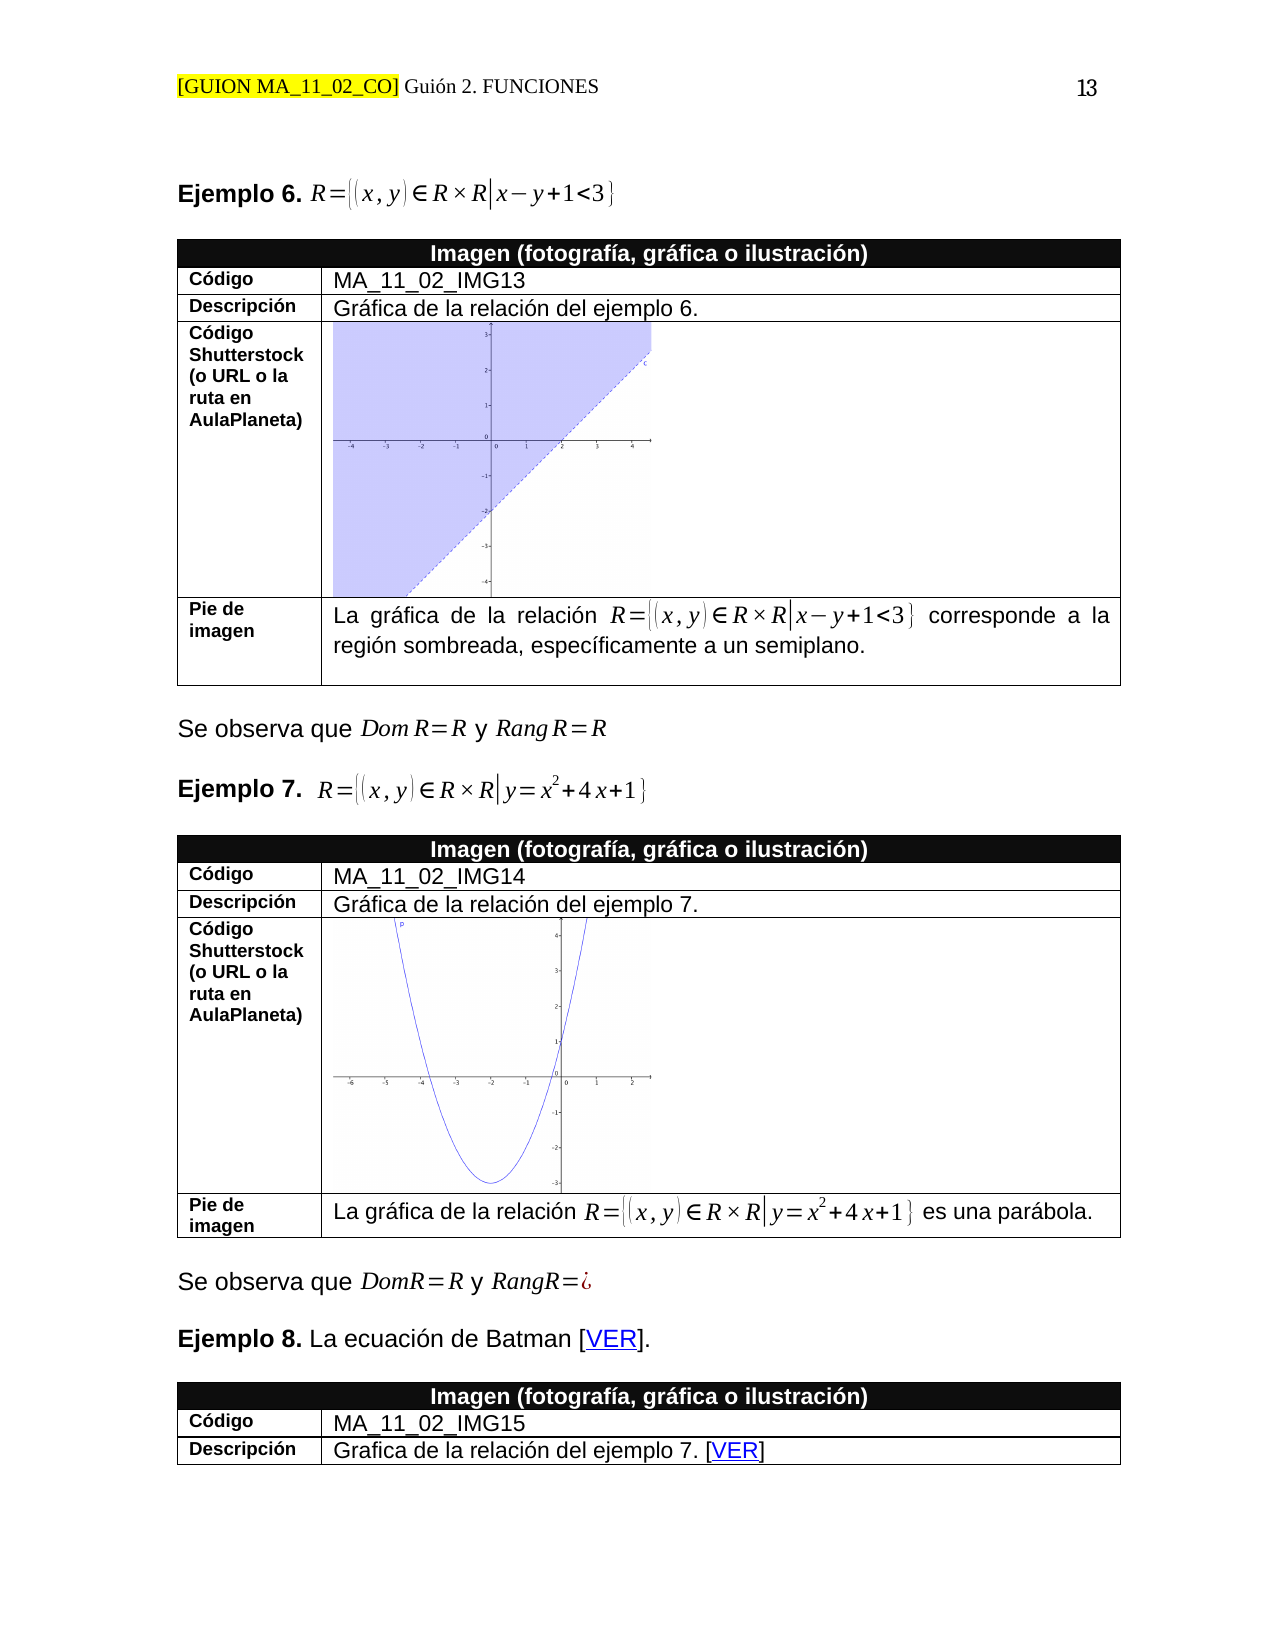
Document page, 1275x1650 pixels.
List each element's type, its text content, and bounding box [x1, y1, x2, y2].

table_cell [322, 322, 333, 597]
table_cell Código [178, 1410, 321, 1436]
table_cell La gráfica de la relación es una parábola. [322, 1194, 1120, 1237]
table_cell Código Shutterstock (o URL o la ruta en AulaPlaneta) [178, 322, 321, 597]
table_header Imagen (fotografía, gráfica o ilustración) [178, 240, 1120, 266]
picture [333, 322, 652, 597]
table_cell Descripción [178, 295, 321, 321]
table_cell [652, 322, 1120, 597]
table_cell MA_11_02_IMG13 [322, 268, 1120, 294]
text Se observa que y [177, 714, 1098, 743]
table_cell Gráfica de la relación del ejemplo 6. [322, 295, 1120, 321]
table_cell Código [178, 268, 321, 294]
text Se observa que y [177, 1267, 1098, 1295]
text Ejemplo 6. [177, 176, 1098, 210]
table_cell Código Shutterstock (o URL o la ruta en AulaPlaneta) [178, 918, 321, 1193]
table_cell [322, 918, 333, 1193]
text Ejemplo 8. La ecuación de Batman [VER]. [177, 1324, 1098, 1353]
table_cell Descripción [178, 1438, 321, 1464]
text Ejemplo 7. [177, 772, 1098, 806]
table_cell La gráfica de la relación corresponde a la región sombreada, específicamente a un semiplano. [322, 598, 1120, 684]
table_cell Código [178, 863, 321, 889]
picture [333, 918, 652, 1193]
table_cell MA_11_02_IMG15 [322, 1410, 1120, 1436]
table_cell MA_11_02_IMG14 [322, 863, 1120, 889]
table_cell Pie de imagen [178, 1194, 321, 1237]
table_cell Grafica de la relación del ejemplo 7. [VER] [322, 1438, 1120, 1464]
table_header Imagen (fotografía, gráfica o ilustración) [178, 836, 1120, 862]
table_cell Descripción [178, 891, 321, 917]
table_header Imagen (fotografía, gráfica o ilustración) [178, 1383, 1120, 1409]
table_cell Gráfica de la relación del ejemplo 7. [322, 891, 1120, 917]
table_cell [652, 918, 1120, 1193]
table_cell Pie de imagen [178, 598, 321, 684]
